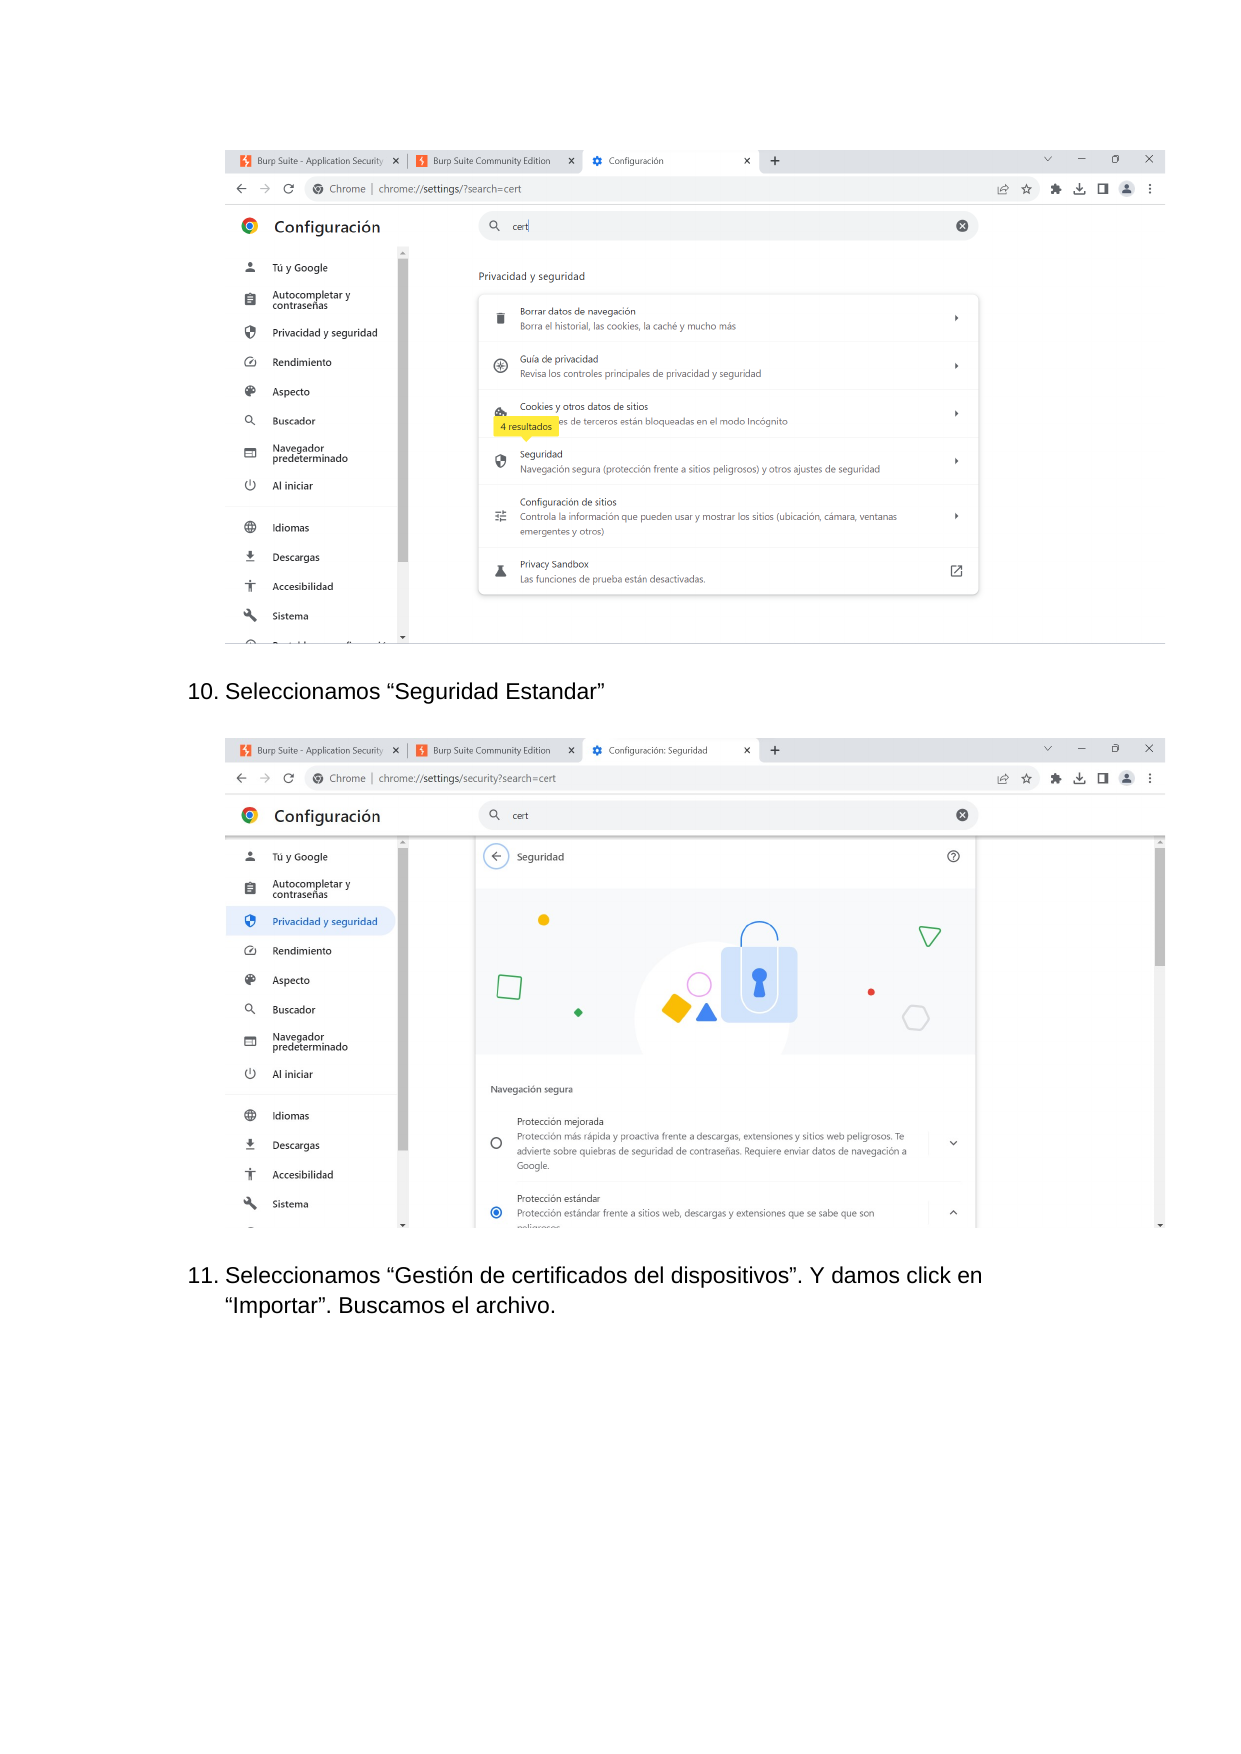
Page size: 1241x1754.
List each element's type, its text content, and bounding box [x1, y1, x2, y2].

list Seleccionamos “Gestión de certificados del dispositivos”. Y damos click en “Importar”. Buscamos el archivo. [187, 1262, 1090, 1318]
picture [225, 150, 1166, 644]
picture [225, 738, 1166, 1228]
list Seleccionamos “Seguridad Estandar” [187, 678, 1090, 704]
